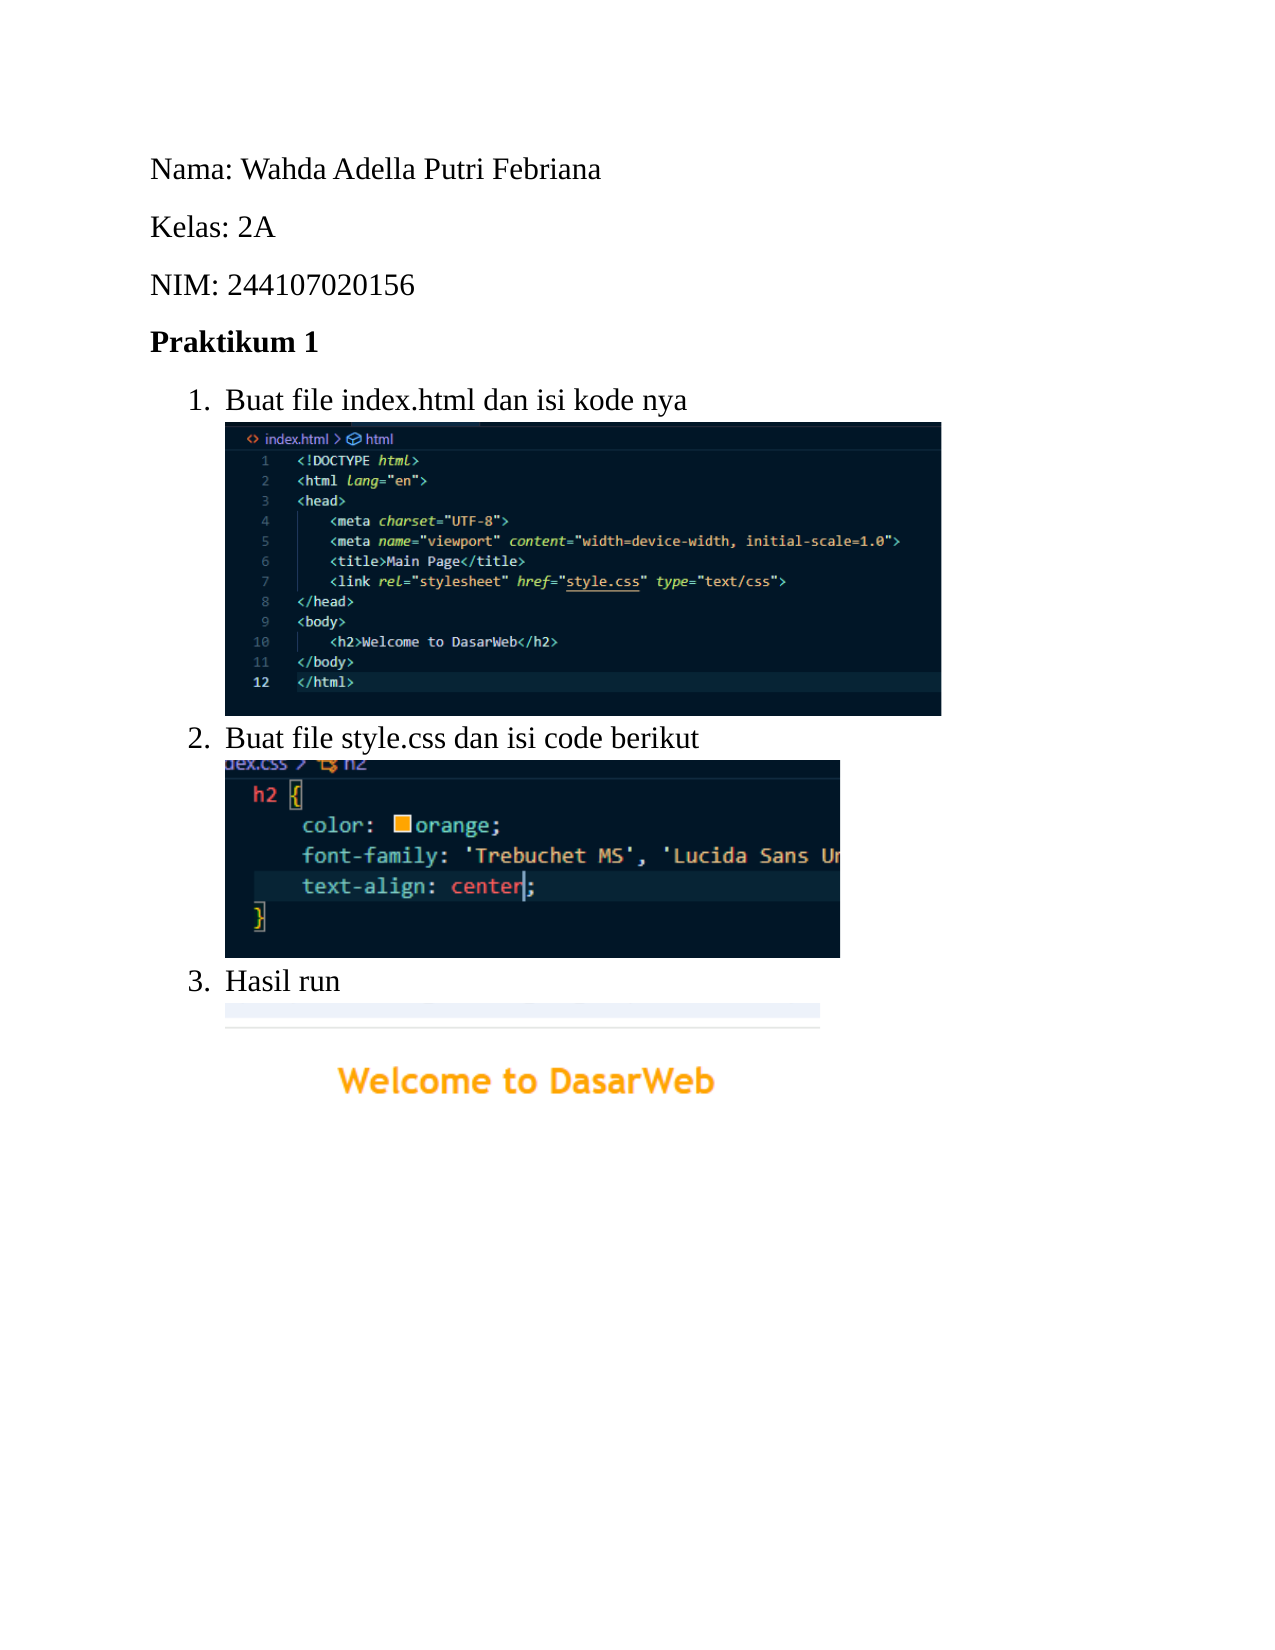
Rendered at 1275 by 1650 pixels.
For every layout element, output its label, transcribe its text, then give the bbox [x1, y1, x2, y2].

text Kelas: 2A [150, 208, 1125, 244]
list Buat file index.html dan isi kode nya [187, 382, 1125, 418]
text NIM: 244107020156 [150, 266, 1125, 302]
list Hasil run [187, 962, 1125, 998]
picture [225, 760, 841, 958]
picture [225, 1003, 821, 1209]
text Nama: Wahda Adella Putri Febriana [150, 150, 1125, 186]
picture [225, 422, 942, 716]
text Praktikum 1 [150, 324, 1125, 360]
list Buat file style.css dan isi code berikut [187, 719, 1125, 756]
